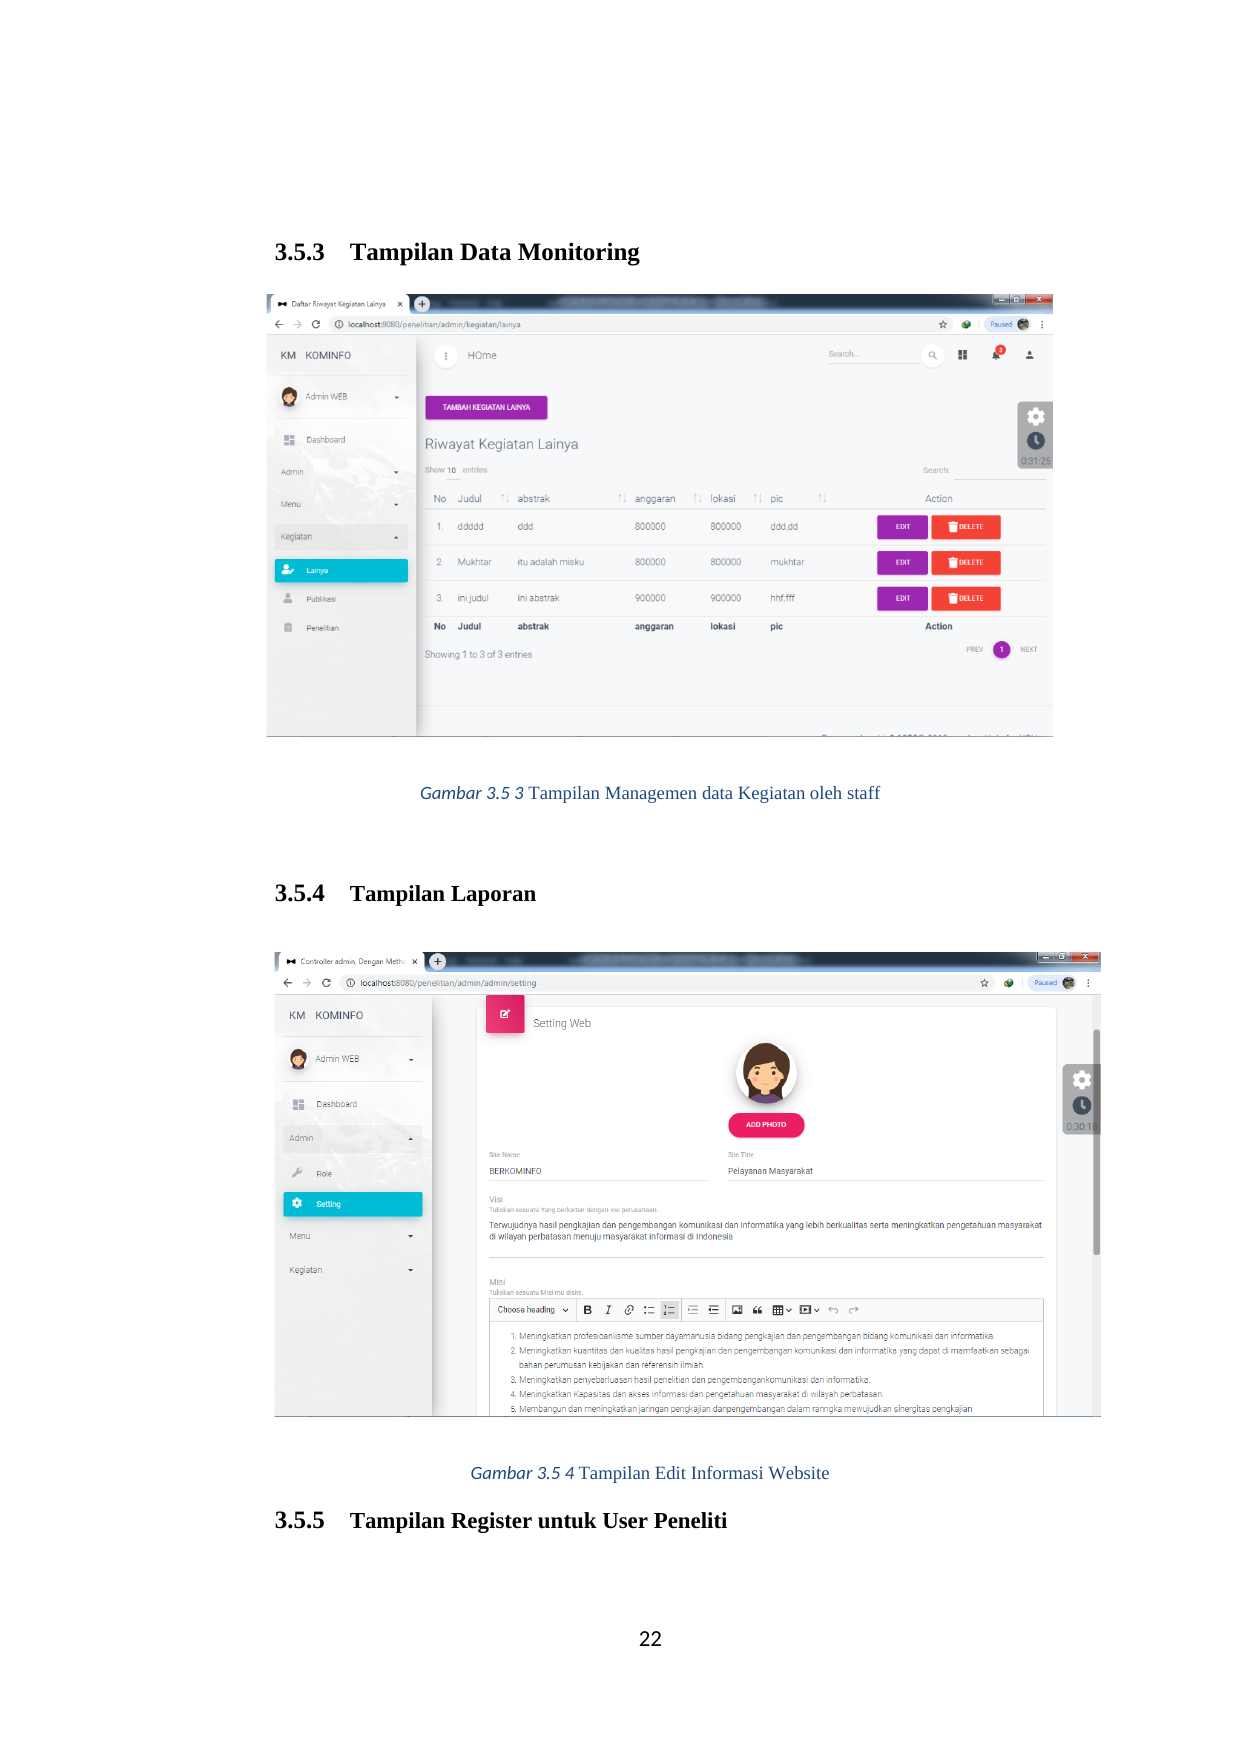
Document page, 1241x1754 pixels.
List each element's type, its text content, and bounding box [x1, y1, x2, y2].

list Tampilan Register untuk User Peneliti [274, 1505, 1063, 1534]
list Tampilan Data Monitoring [274, 237, 1063, 266]
picture [274, 952, 1101, 1417]
picture [266, 294, 1053, 737]
list Tampilan Laporan [274, 878, 1063, 907]
